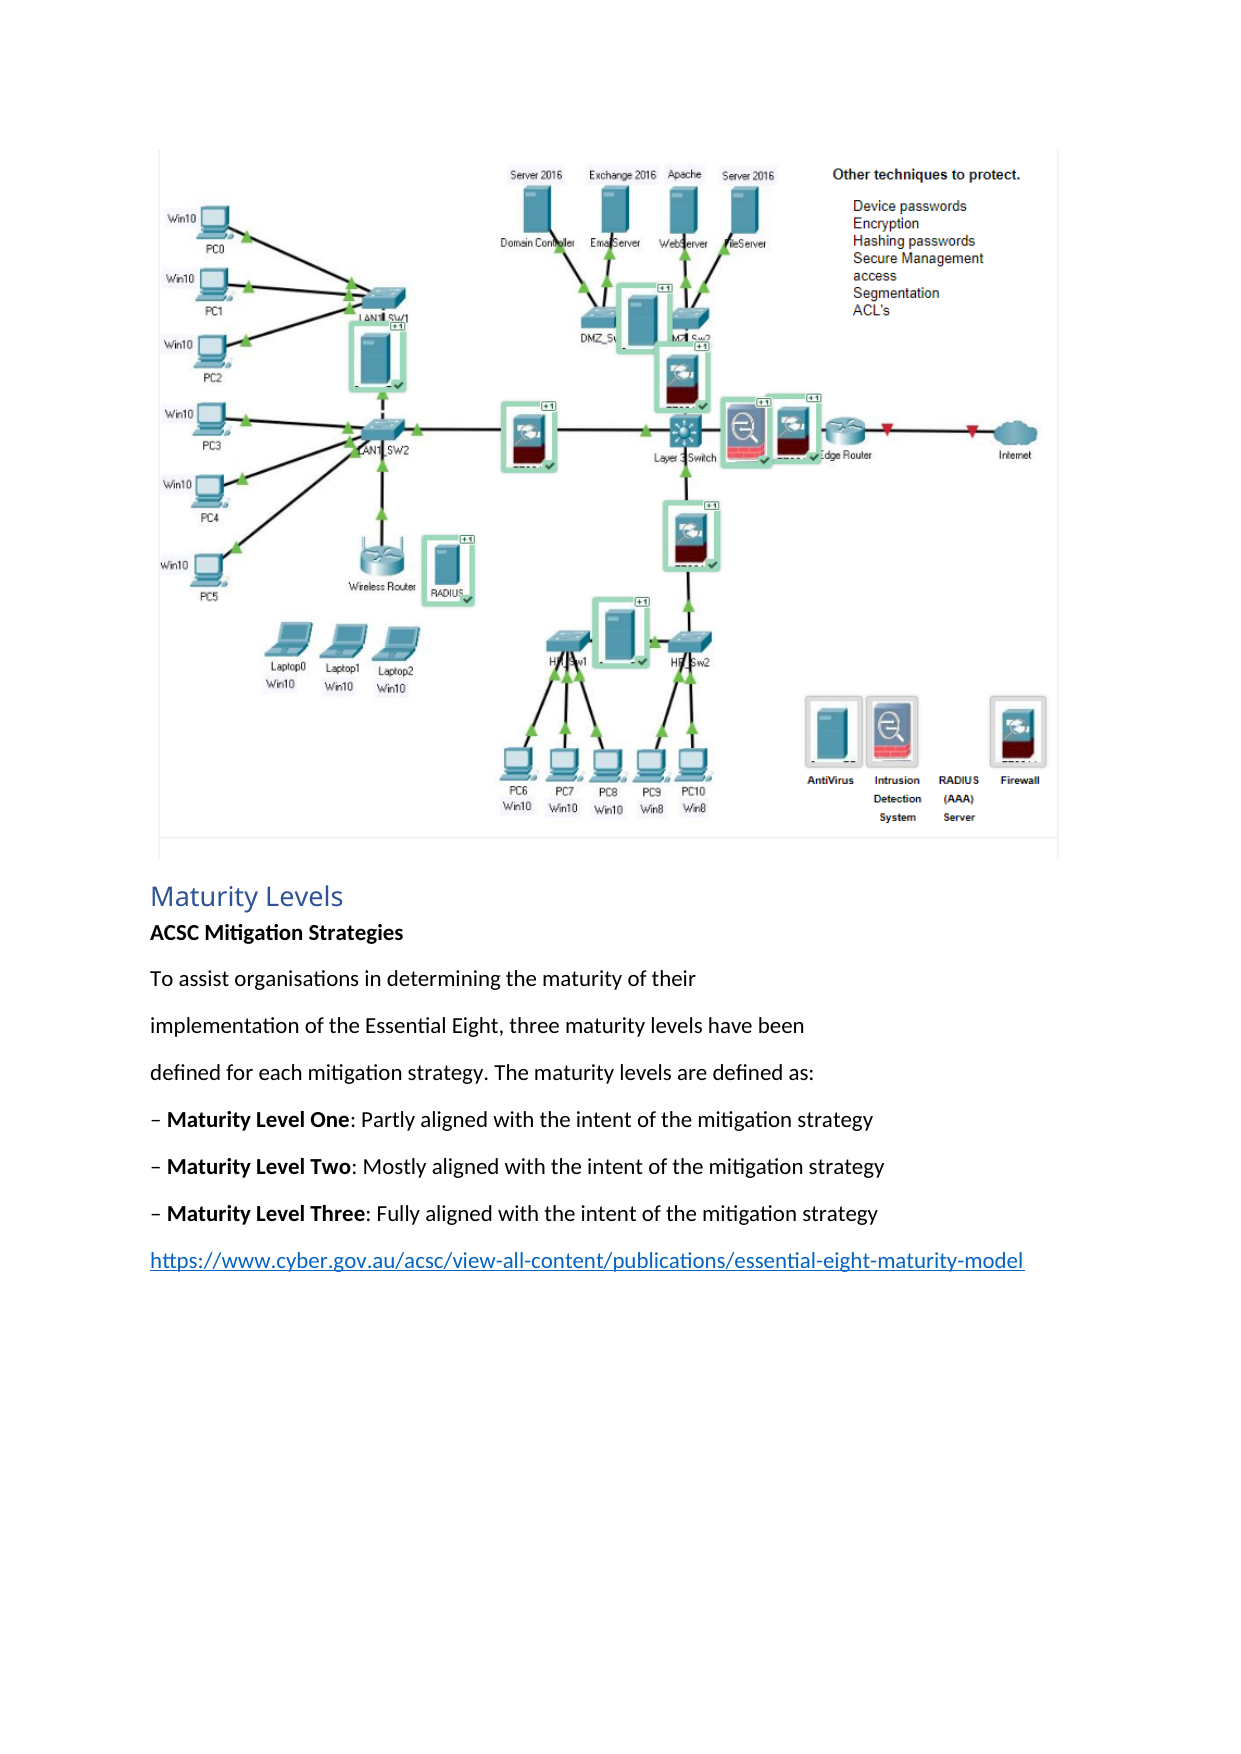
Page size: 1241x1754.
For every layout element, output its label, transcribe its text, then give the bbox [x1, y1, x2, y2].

text https://www.cyber.gov.au/acsc/view-all-content/publications/essential-eight-maturity-model [150, 1246, 1090, 1274]
picture [150, 150, 1091, 859]
text – Maturity Level Three: Fully aligned with the intent of the mitigation strategy [150, 1199, 1090, 1227]
text – Maturity Level One: Partly aligned with the intent of the mitigation strategy [150, 1105, 1090, 1133]
text To assist organisations in determining the maturity of their [150, 964, 1090, 992]
text defined for each mitigation strategy. The maturity levels are defined as: [150, 1058, 1090, 1086]
text ACSC Mitigation Strategies [150, 918, 1090, 946]
text implementation of the Essential Eight, three maturity levels have been [150, 1011, 1090, 1039]
subtitle Maturity Levels [150, 878, 1090, 915]
text – Maturity Level Two: Mostly aligned with the intent of the mitigation strategy [150, 1152, 1090, 1180]
